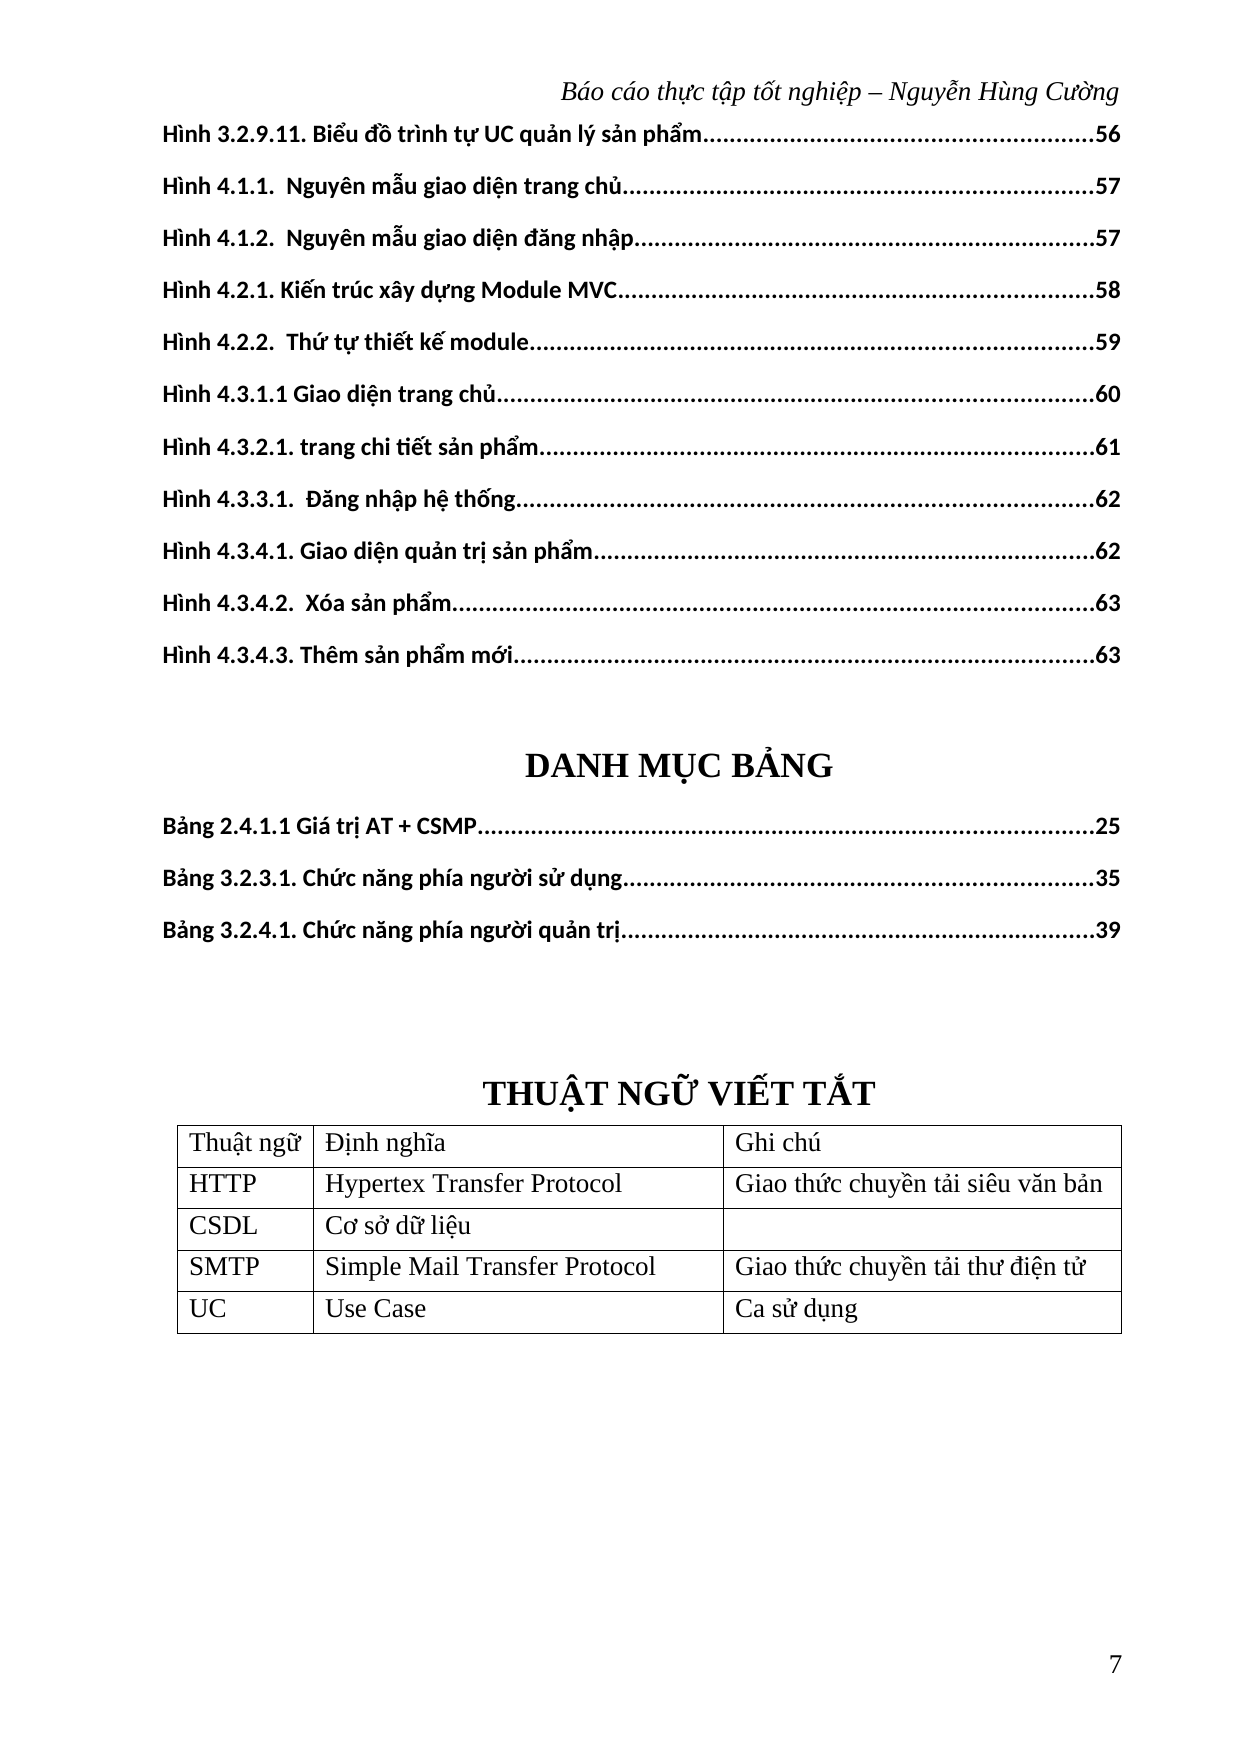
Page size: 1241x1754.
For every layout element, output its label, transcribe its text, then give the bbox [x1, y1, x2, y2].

text Bảng 2.4.1.1 Giá trị AT + CSMP 25 [162, 810, 1122, 840]
table_cell Ca sử dụng [724, 1292, 1121, 1332]
text Hình 4.1.1. Nguyên mẫu giao diện trang chủ 57 [162, 170, 1122, 201]
table_cell CSDL [178, 1209, 313, 1249]
text Bảng 3.2.4.1. Chức năng phía người quản trị 39 [162, 914, 1122, 944]
table_cell UC [178, 1292, 313, 1332]
table_cell HTTP [178, 1168, 313, 1208]
text Hình 3.2.9.11. Biểu đồ trình tự UC quản lý sản phẩm 56 [162, 118, 1122, 149]
subtitle DANH MỤC BẢNG [177, 744, 1122, 785]
text Hình 4.3.3.1. Đăng nhập hệ thống 62 [162, 483, 1122, 513]
table_header Thuật ngữ [178, 1126, 313, 1167]
table_cell Use Case [314, 1292, 723, 1332]
table_cell SMTP [178, 1251, 313, 1291]
table_header Ghi chú [724, 1126, 1121, 1167]
table_cell [724, 1209, 1121, 1249]
text Hình 4.2.2. Thứ tự thiết kế module 59 [162, 326, 1122, 357]
text Hình 4.1.2. Nguyên mẫu giao diện đăng nhập 57 [162, 222, 1122, 253]
table_cell Cơ sở dữ liệu [314, 1209, 723, 1249]
table_cell Simple Mail Transfer Protocol [314, 1251, 723, 1291]
table_cell Giao thức chuyền tải siêu văn bản [724, 1168, 1121, 1208]
text Hình 4.3.4.3. Thêm sản phẩm mới 63 [162, 639, 1122, 669]
table_cell Giao thức chuyền tải thư điện tử [724, 1251, 1121, 1291]
text Hình 4.3.1.1 Giao diện trang chủ 60 [162, 378, 1122, 409]
text Bảng 3.2.3.1. Chức năng phía người sử dụng 35 [162, 862, 1122, 892]
table_header Định nghĩa [314, 1126, 723, 1167]
text Hình 4.2.1. Kiến trúc xây dựng Module MVC 58 [162, 274, 1122, 305]
table_cell Hypertex Transfer Protocol [314, 1168, 723, 1208]
text Hình 4.3.4.1. Giao diện quản trị sản phẩm 62 [162, 535, 1122, 565]
text Hình 4.3.4.2. Xóa sản phẩm 63 [162, 587, 1122, 617]
subtitle THUẬT NGỮ VIẾT TẮT [177, 1072, 1122, 1113]
text Hình 4.3.2.1. trang chi tiết sản phẩm 61 [162, 431, 1122, 461]
